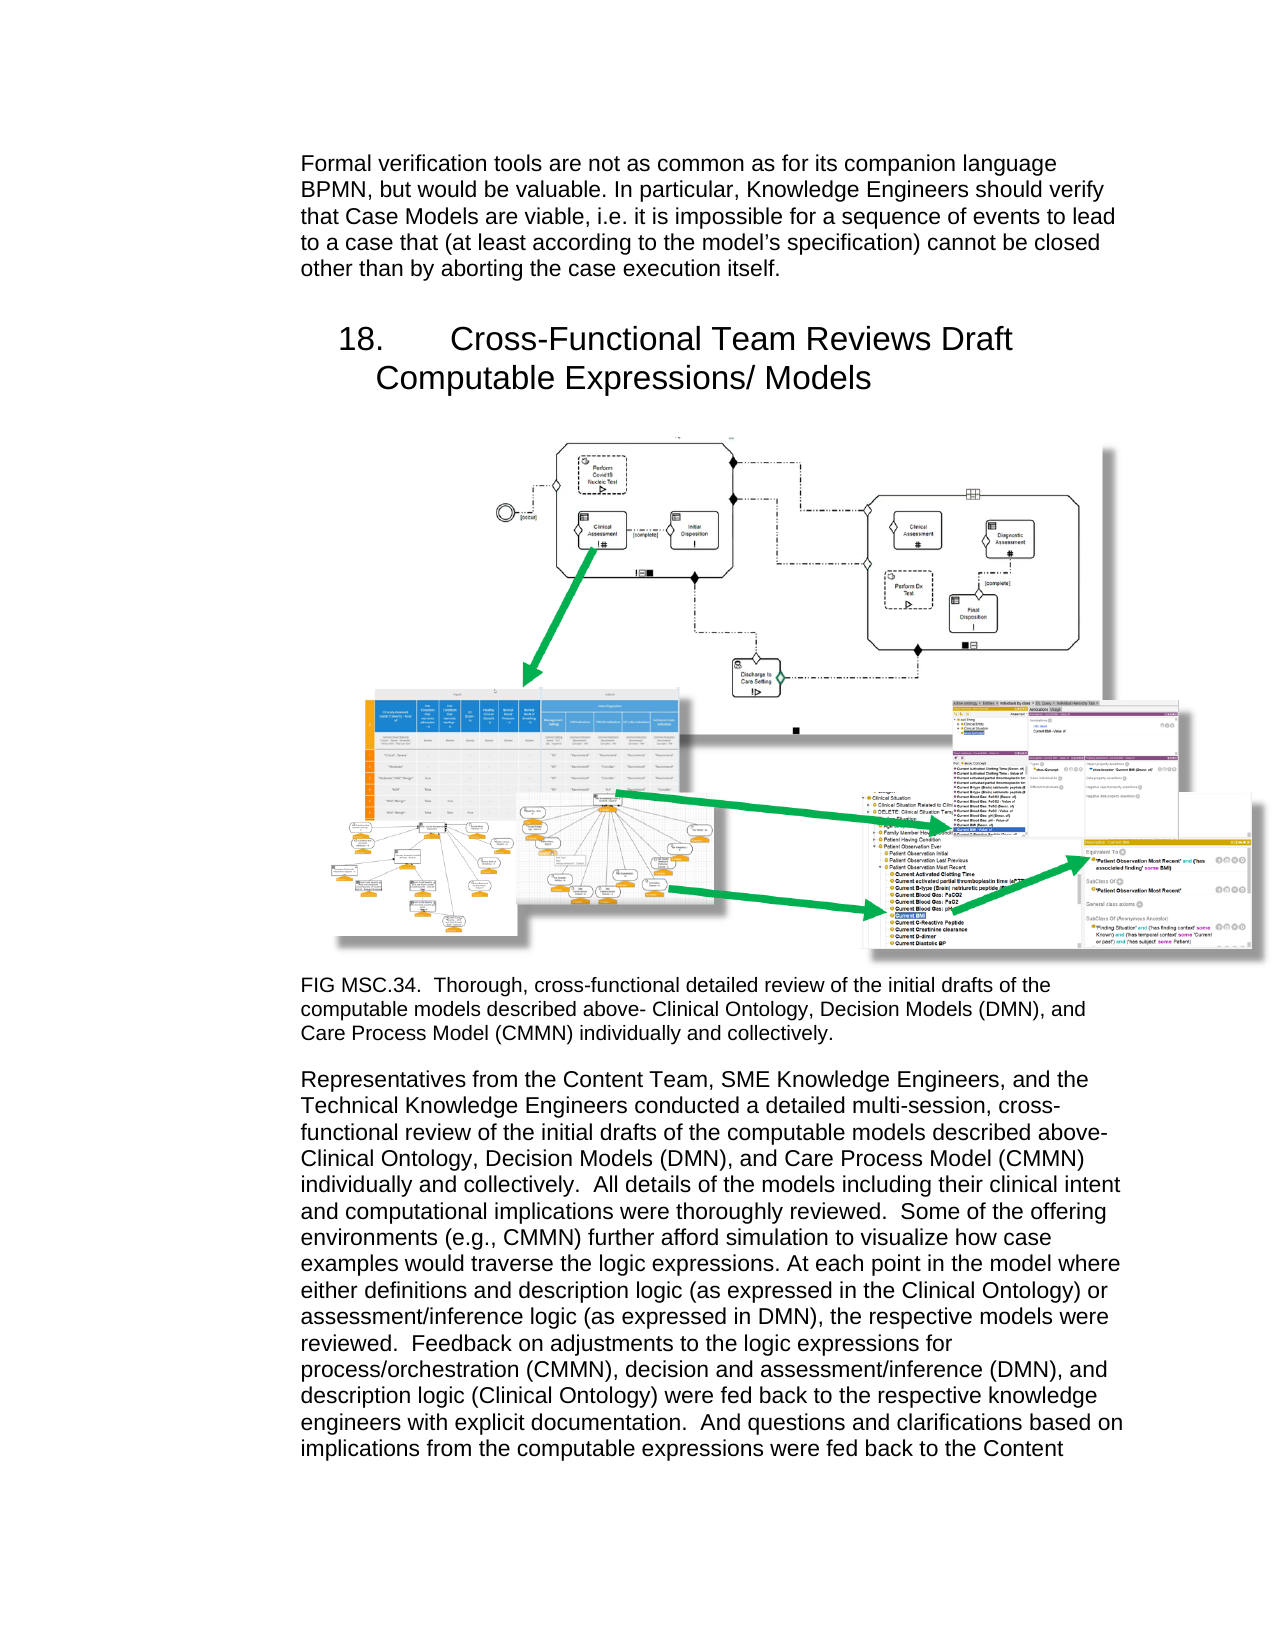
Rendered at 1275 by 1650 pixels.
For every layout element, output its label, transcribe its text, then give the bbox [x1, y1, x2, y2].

text FIG MSC.34. Thorough, cross-functional detailed review of the initial drafts of the computable models described above- Clinical Ontology, Decision Models (DMN), and Care Process Model (CMMN) individually and collectively. [300, 974, 1125, 1045]
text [300, 1066, 1125, 1461]
list Cross-Functional Team Reviews Draft Computable Expressions/ Models [338, 319, 1125, 396]
text Formal verification tools are not as common as for its companion language BPMN, but would be valuable. In particular, Knowledge Engineers should verify that Case Models are viable, i.e. it is impossible for a sequence of events to lead to a case that (at least according to the model’s specification) cannot be closed other than by aborting the case execution itself. [300, 150, 1125, 282]
picture [300, 417, 1275, 974]
